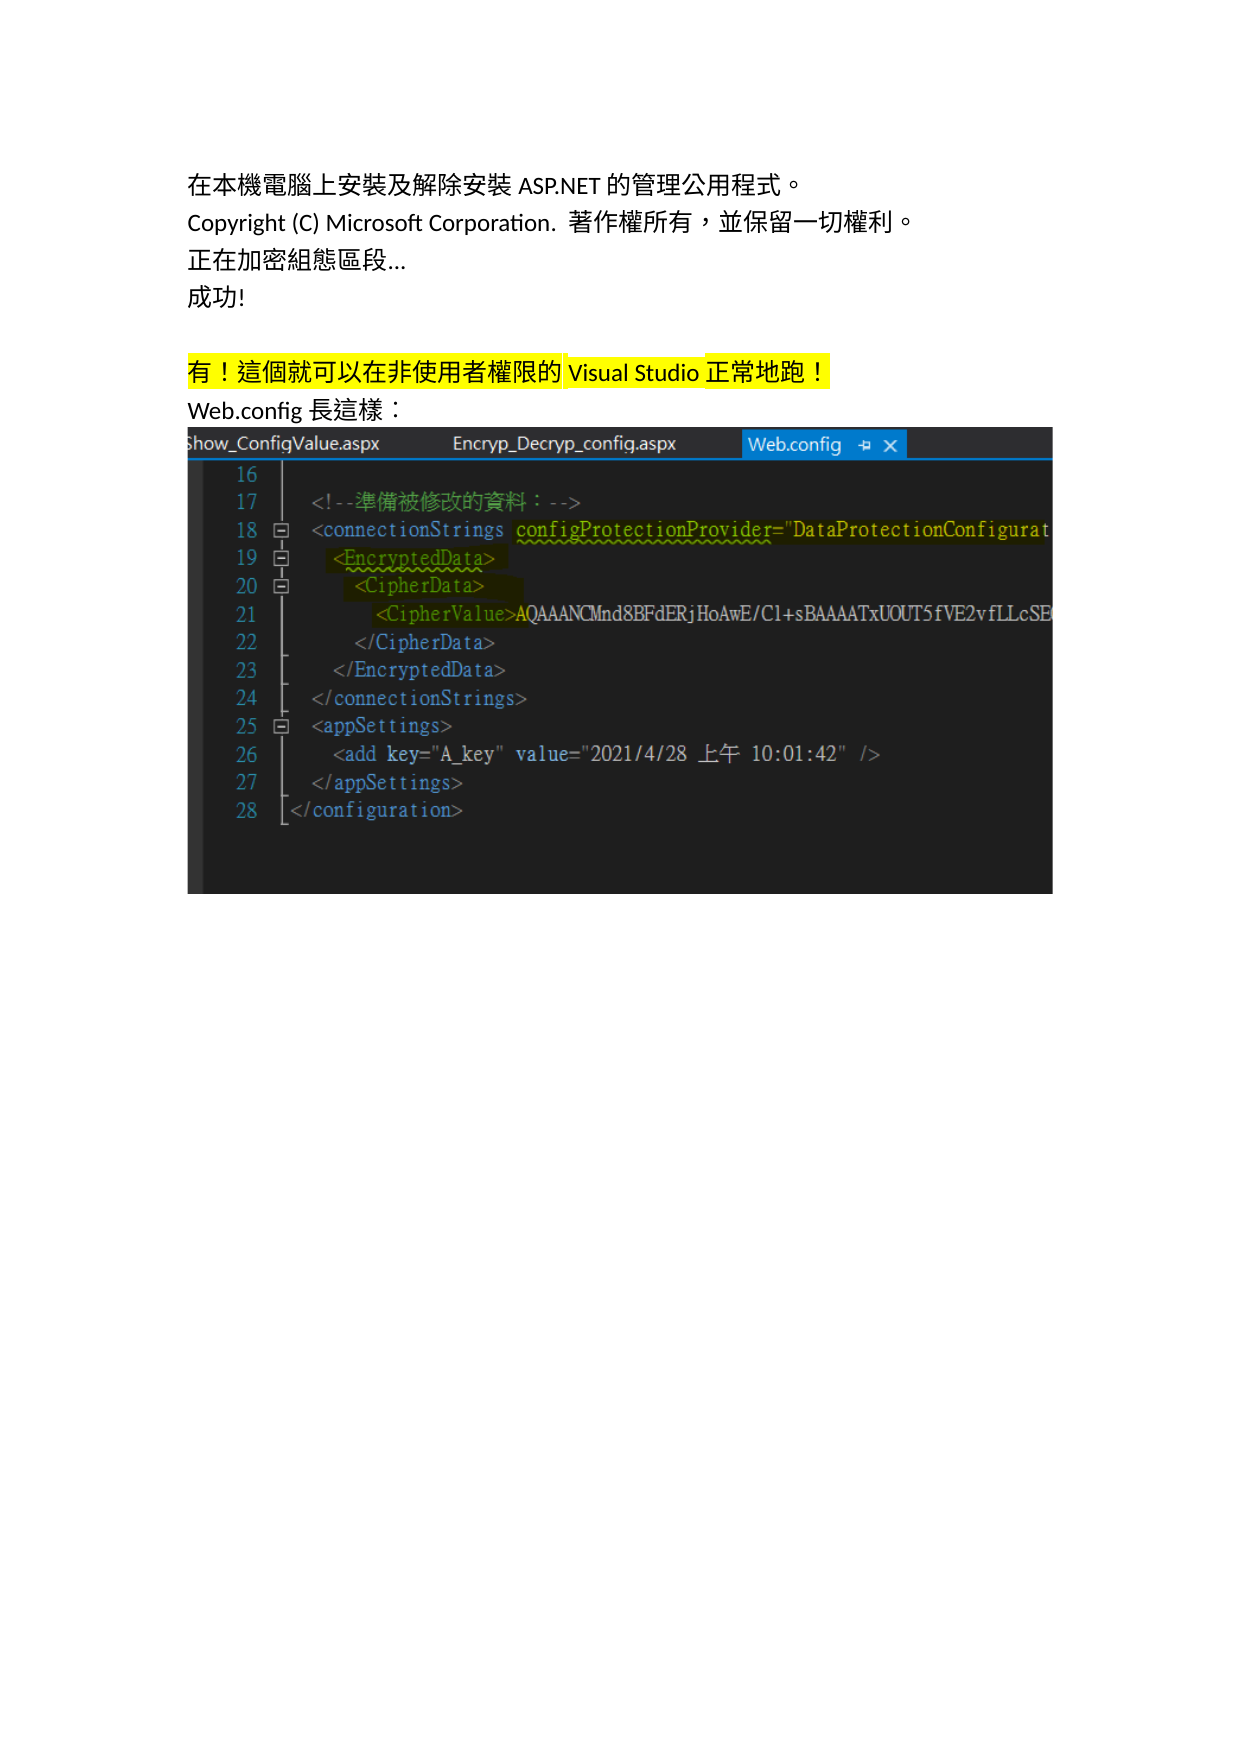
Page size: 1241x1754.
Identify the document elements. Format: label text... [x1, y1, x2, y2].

text 在本機電腦上安裝及解除安裝 ASP.NET 的管理公用程式。 [187, 164, 1053, 202]
text 有！這個就可以在非使用者權限的 Visual Studio 正常地跑！ [187, 352, 1053, 389]
text Web.config 長這樣︰ [187, 389, 1053, 427]
text 成功! [187, 277, 1053, 314]
text 正在加密組態區段... [187, 239, 1053, 277]
text Copyright (C) Microsoft Corporation. 著作權所有，並保留一切權利。 [187, 202, 1053, 239]
picture [187, 427, 1053, 894]
